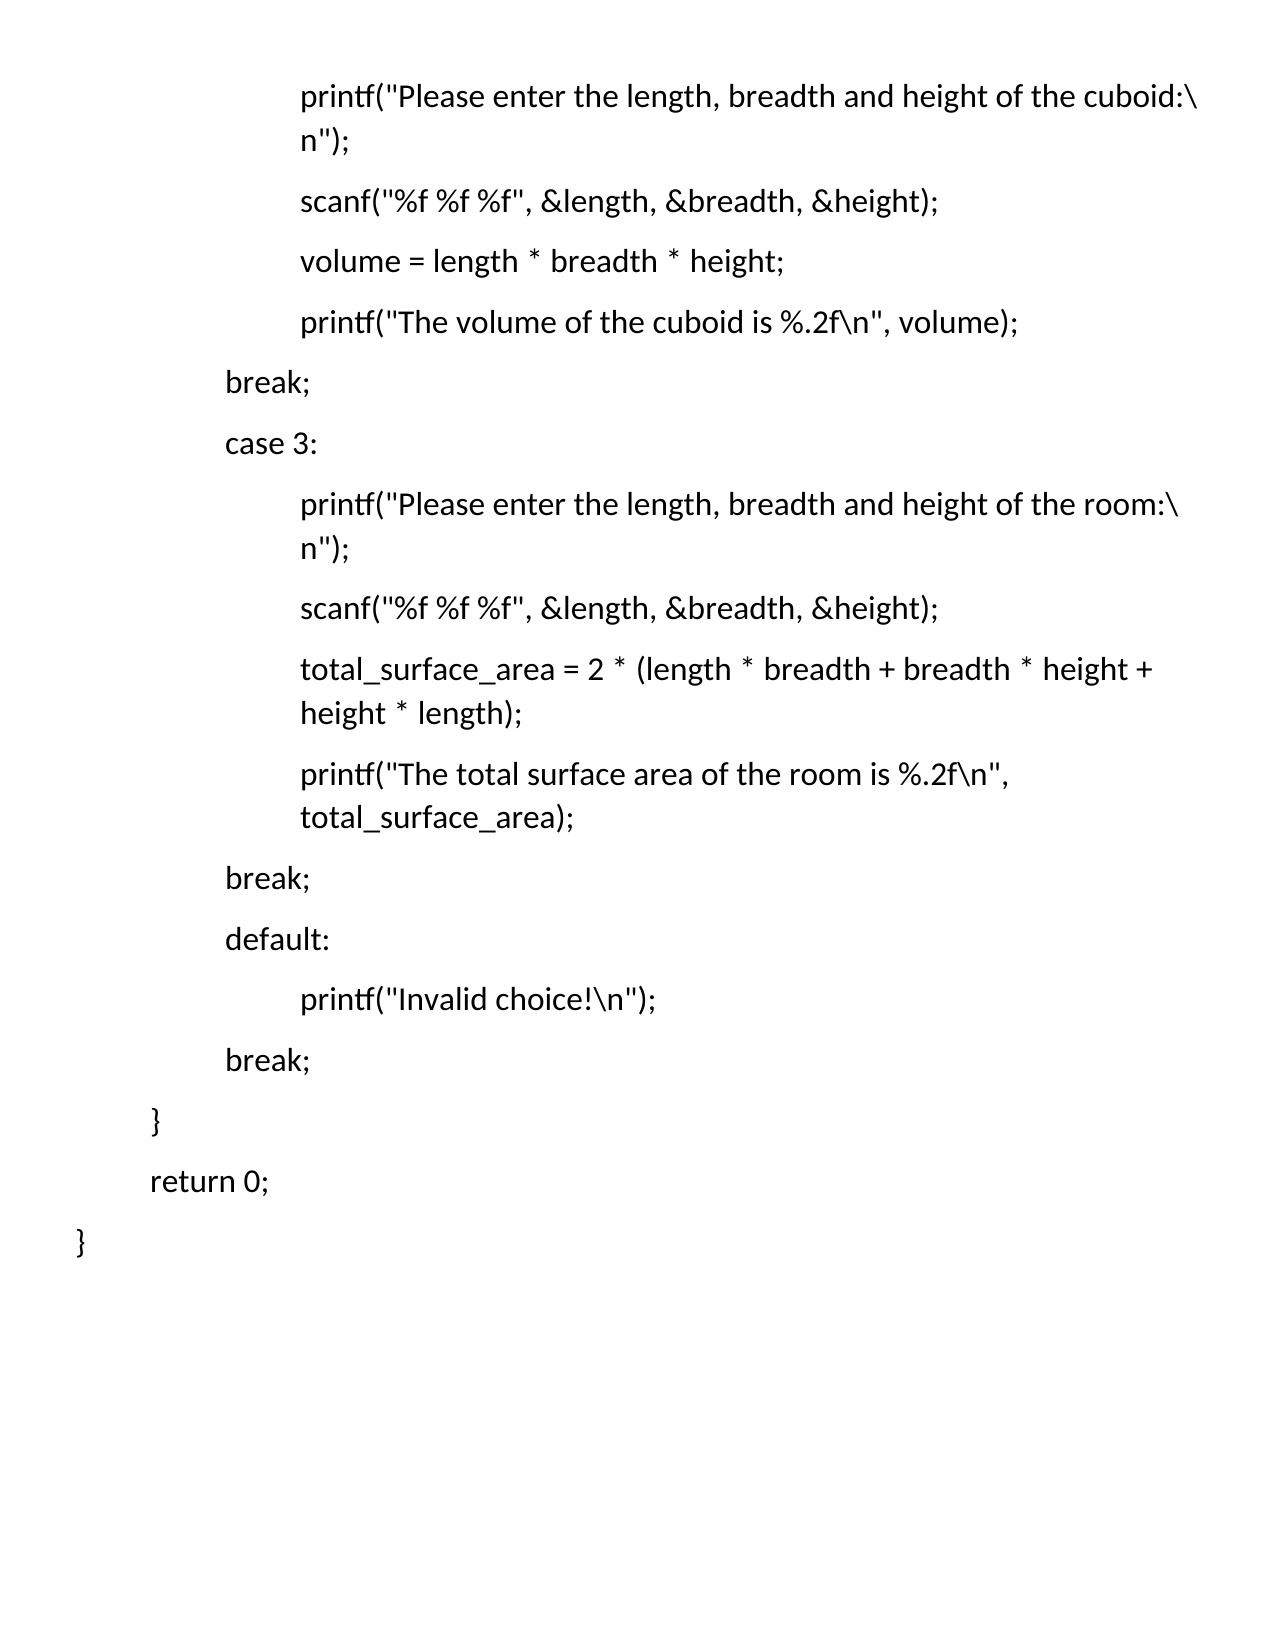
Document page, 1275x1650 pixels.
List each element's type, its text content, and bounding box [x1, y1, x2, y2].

text break; [150, 1039, 1200, 1080]
text case 3: [150, 422, 1200, 463]
text printf("Please enter the length, breadth and height of the room:\n"); [300, 483, 1200, 567]
text return 0; [150, 1160, 1200, 1201]
text printf("The volume of the cuboid is %.2f\n", volume); [225, 301, 1200, 342]
text break; [150, 361, 1200, 402]
text printf("Invalid choice!\n"); [225, 978, 1200, 1019]
text printf("The total surface area of the room is %.2f\n", total_surface_area); [300, 752, 1200, 837]
text break; [150, 857, 1200, 898]
text } [75, 1099, 1200, 1140]
text scanf("%f %f %f", &length, &breadth, &height); [225, 587, 1200, 628]
text printf("Please enter the length, breadth and height of the cuboid:\n"); [300, 75, 1200, 160]
text total_surface_area = 2 * (length * breadth + breadth * height + height * length); [300, 648, 1200, 733]
text } [75, 1221, 1200, 1262]
text volume = length * breadth * height; [225, 240, 1200, 281]
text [225, 179, 1200, 220]
text default: [150, 918, 1200, 958]
